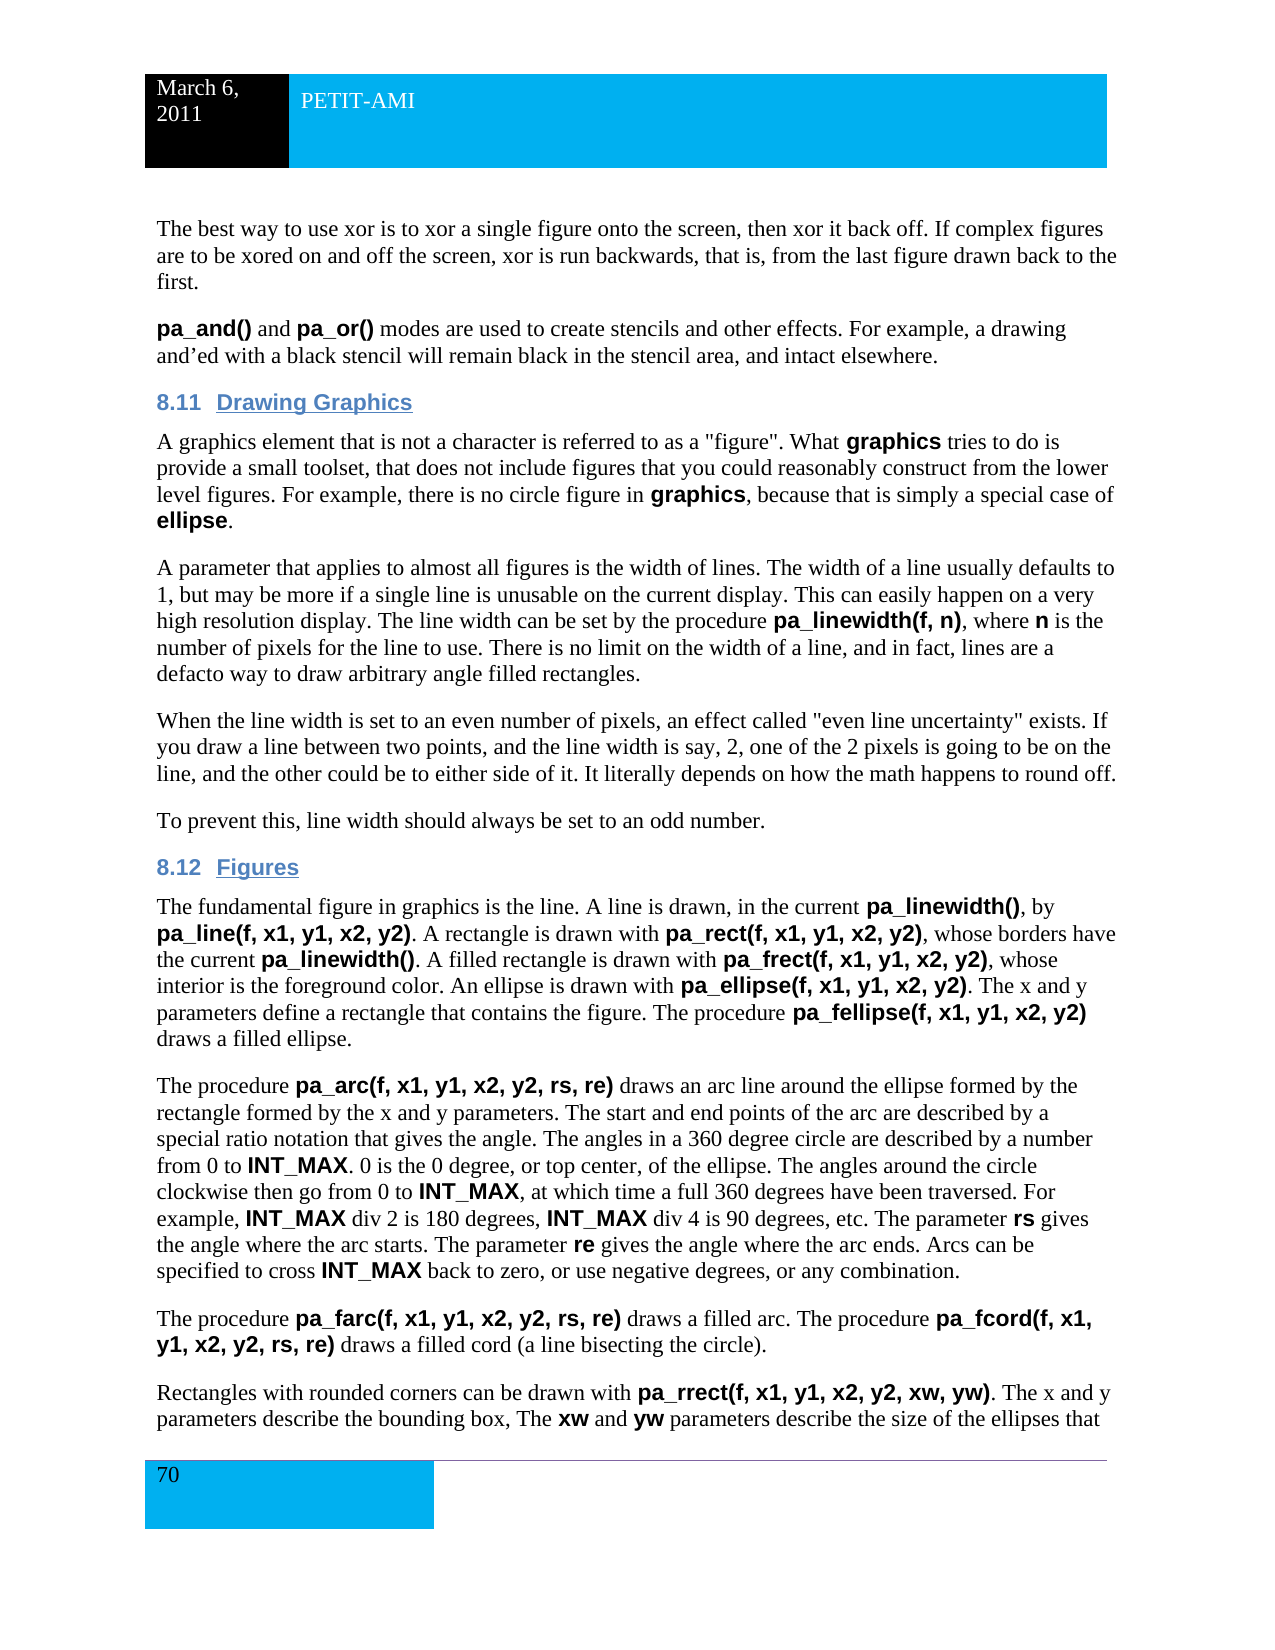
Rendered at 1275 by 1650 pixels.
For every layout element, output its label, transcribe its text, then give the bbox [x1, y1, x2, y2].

text A parameter that applies to almost all figures is the width of lines. The width of a line usually defaults to 1, but may be more if a single line is unusable on the current display. This can easily happen on a very high resolution display. The line width can be set by the procedure pa_linewidth(f, n), where n is the number of pixels for the line to use. There is no limit on the width of a line, and in fact, lines are a defacto way to draw arbitrary angle filled rectangles. [156, 554, 1118, 686]
text The fundamental figure in graphics is the line. A line is drawn, in the current pa_linewidth(), by pa_line(f, x1, y1, x2, y2). A rectangle is drawn with pa_rect(f, x1, y1, x2, y2), whose borders have the current pa_linewidth(). A filled rectangle is drawn with pa_frect(f, x1, y1, x2, y2), whose interior is the foreground color. An ellipse is drawn with pa_ellipse(f, x1, y1, x2, y2). The x and y parameters define a rectangle that contains the figure. The procedure pa_fellipse(f, x1, y1, x2, y2) draws a filled ellipse. [156, 893, 1118, 1052]
text A graphics element that is not a character is referred to as a "figure". What graphics tries to do is provide a small toolset, that does not include figures that you could reasonably construct from the lower level figures. For example, there is no circle figure in graphics, because that is simply a special case of ellipse. [156, 428, 1118, 533]
text To prevent this, line width should always be set to an odd number. [156, 807, 1118, 833]
text The best way to use xor is to xor a single figure onto the screen, then xor it back off. If complex figures are to be xored on and off the screen, xor is run backwards, that is, from the last figure drawn back to the first. [156, 215, 1118, 294]
text When the line width is set to an even number of pixels, an effect called "even line uncertainty" exists. If you draw a line between two points, and the line width is say, 2, one of the 2 pixels is going to be on the line, and the other could be to either side of it. It literally depends on how the math happens to round off. [156, 707, 1118, 786]
text The procedure pa_arc(f, x1, y1, x2, y2, rs, re) draws an arc line around the ellipse formed by the rectangle formed by the x and y parameters. The start and end points of the arc are described by a special ratio notation that gives the angle. The angles in a 360 degree circle are described by a number from 0 to INT_MAX. 0 is the 0 degree, or top center, of the ellipse. The angles around the circle clockwise then go from 0 to INT_MAX, at which time a full 360 degrees have been traversed. For example, INT_MAX div 2 is 180 degrees, INT_MAX div 4 is 90 degrees, etc. The parameter rs gives the angle where the arc starts. The parameter re gives the angle where the arc ends. Arcs can be specified to cross INT_MAX back to zero, or use negative degrees, or any combination. [156, 1072, 1118, 1284]
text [156, 1378, 1118, 1431]
text pa_and() and pa_or() modes are used to create stencils and other effects. For example, a drawing and’ed with a black stencil will remain black in the stencil area, and intact elsewhere. [156, 315, 1118, 368]
subtitle Figures [156, 854, 1118, 881]
text The procedure pa_farc(f, x1, y1, x2, y2, rs, re) draws a filled arc. The procedure pa_fcord(f, x1, y1, x2, y2, rs, re) draws a filled cord (a line bisecting the circle). [156, 1305, 1118, 1358]
subtitle Drawing Graphics [156, 389, 1118, 415]
